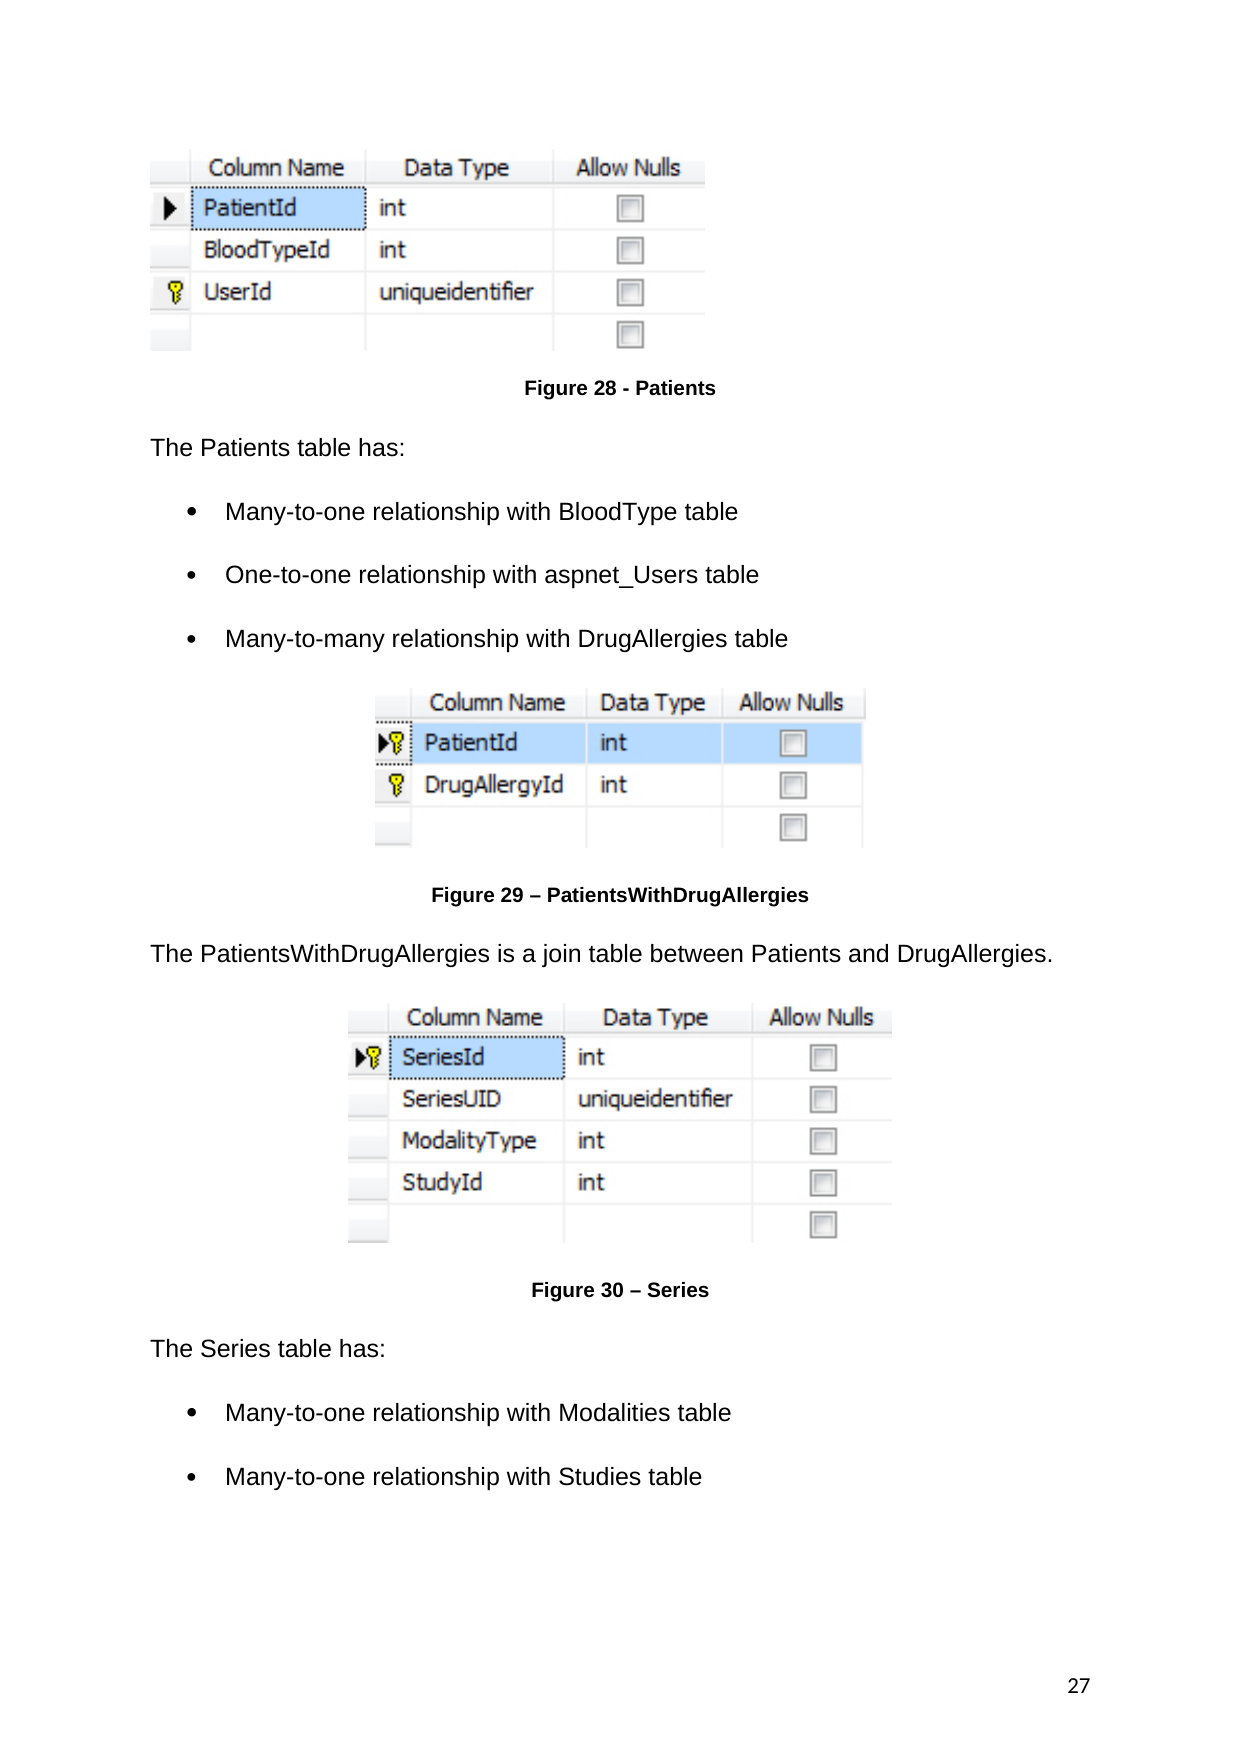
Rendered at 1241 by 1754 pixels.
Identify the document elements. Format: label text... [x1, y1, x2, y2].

picture [348, 1003, 892, 1243]
list Many-to-one relationship with Studies table [187, 1462, 1090, 1491]
text The PatientsWithDrugAllergies is a join table between Patients and DrugAllergies. [150, 939, 1090, 968]
list One-to-one relationship with aspnet_Users table [187, 561, 1090, 589]
text Figure 29 – PatientsWithDrugAllergies [150, 882, 1090, 906]
picture [375, 688, 866, 848]
list Many-to-many relationship with DrugAllergies table [187, 624, 1090, 653]
text Figure 28 - Patients [150, 376, 1090, 400]
text The Series table has: [150, 1334, 1090, 1363]
text Figure 30 – Series [150, 1277, 1090, 1301]
list Many-to-one relationship with Modalities table [187, 1398, 1090, 1427]
list Many-to-one relationship with BloodType table [187, 496, 1090, 525]
picture [150, 149, 705, 351]
text The Patients table has: [150, 432, 1090, 461]
